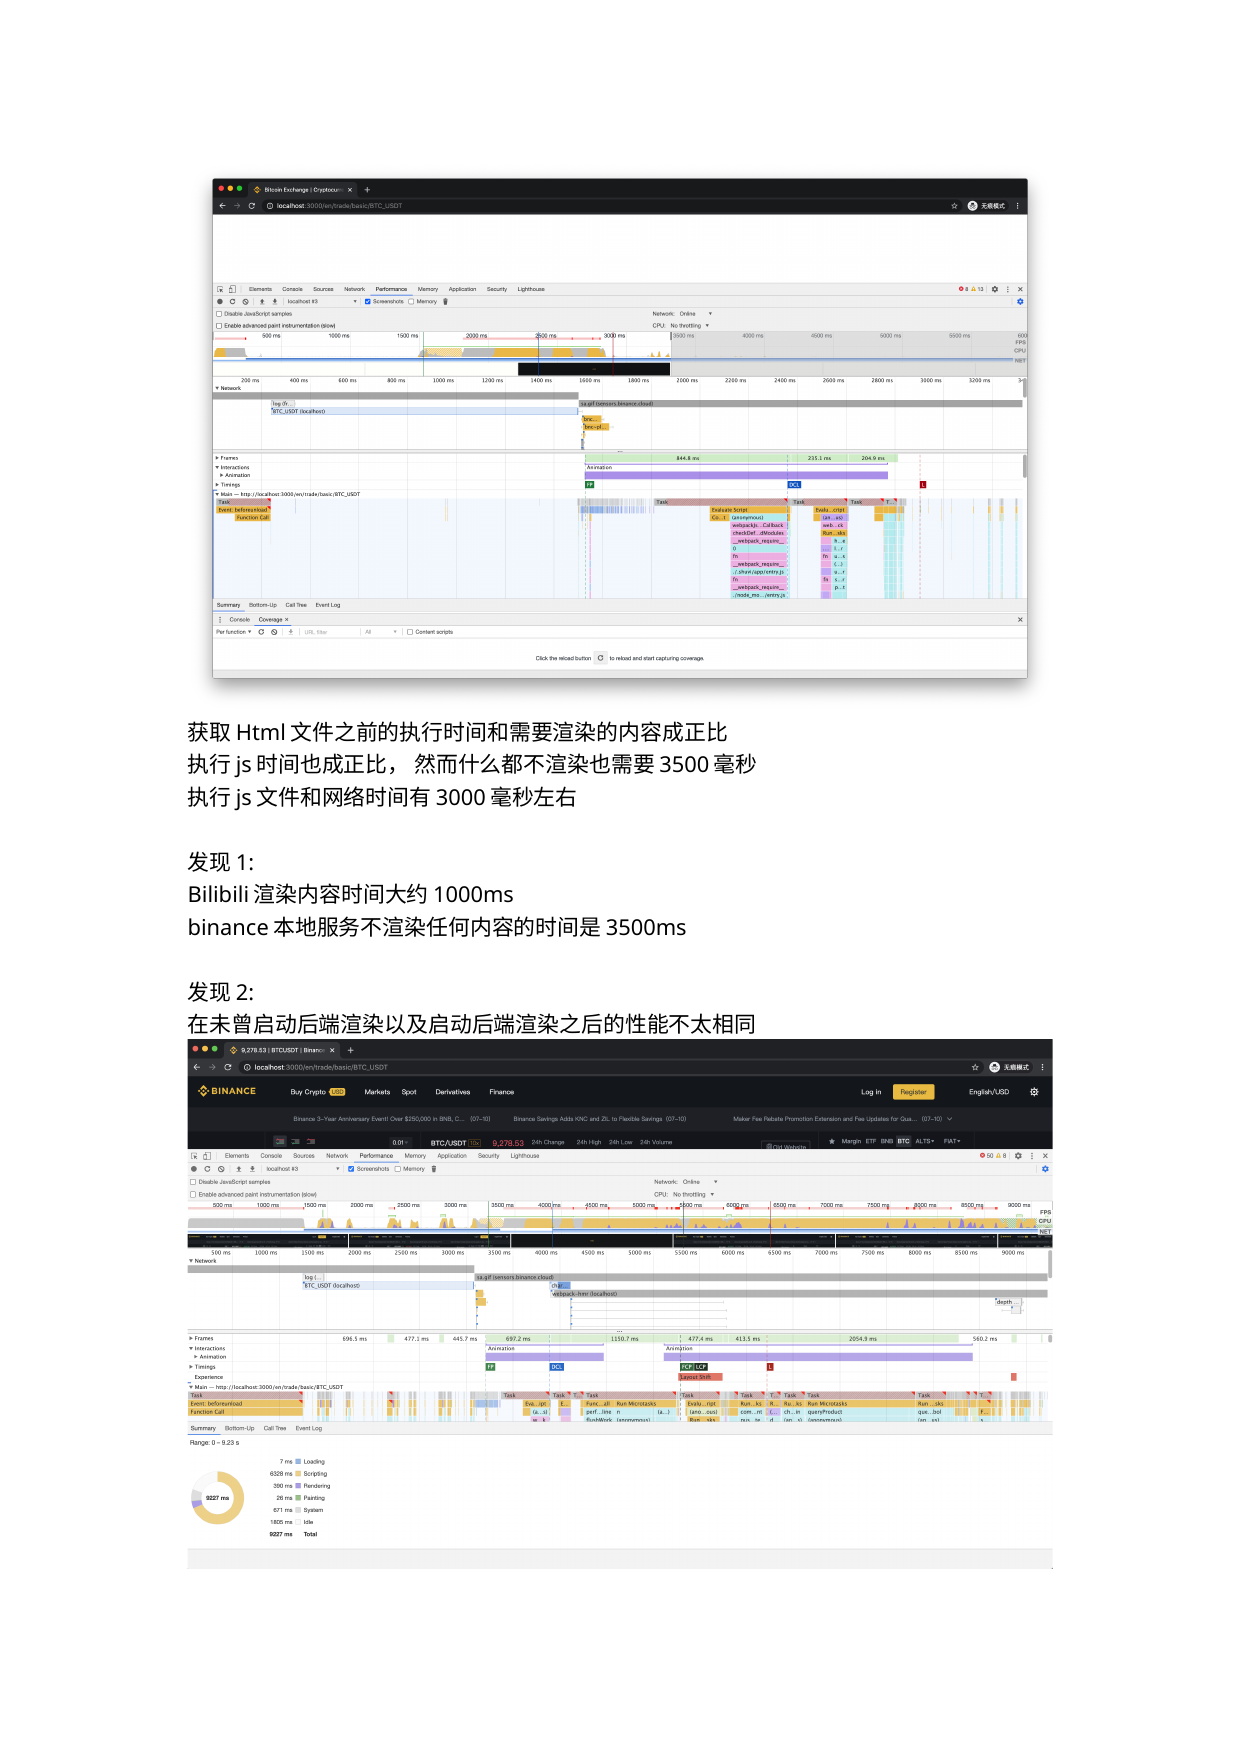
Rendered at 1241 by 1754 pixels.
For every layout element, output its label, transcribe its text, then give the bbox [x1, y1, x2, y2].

text binance本地服务不渲染任何内容的时间是3500ms [187, 909, 1053, 942]
text 执行js时间也成正比， 然而什么都不渲染也需要3500毫秒 [187, 747, 1053, 779]
text 发现2: [187, 974, 1053, 1007]
picture [187, 162, 1053, 712]
text Bilibili渲染内容时间大约1000ms [187, 877, 1053, 909]
text 获取Html文件之前的执行时间和需要渲染的内容成正比 [187, 714, 1053, 747]
text 发现1: [187, 844, 1053, 877]
text 在未曾启动后端渲染以及启动后端渲染之后的性能不太相同 [187, 1007, 1053, 1039]
text 执行js文件和网络时间有3000毫秒左右 [187, 779, 1053, 812]
picture [187, 1039, 1053, 1569]
